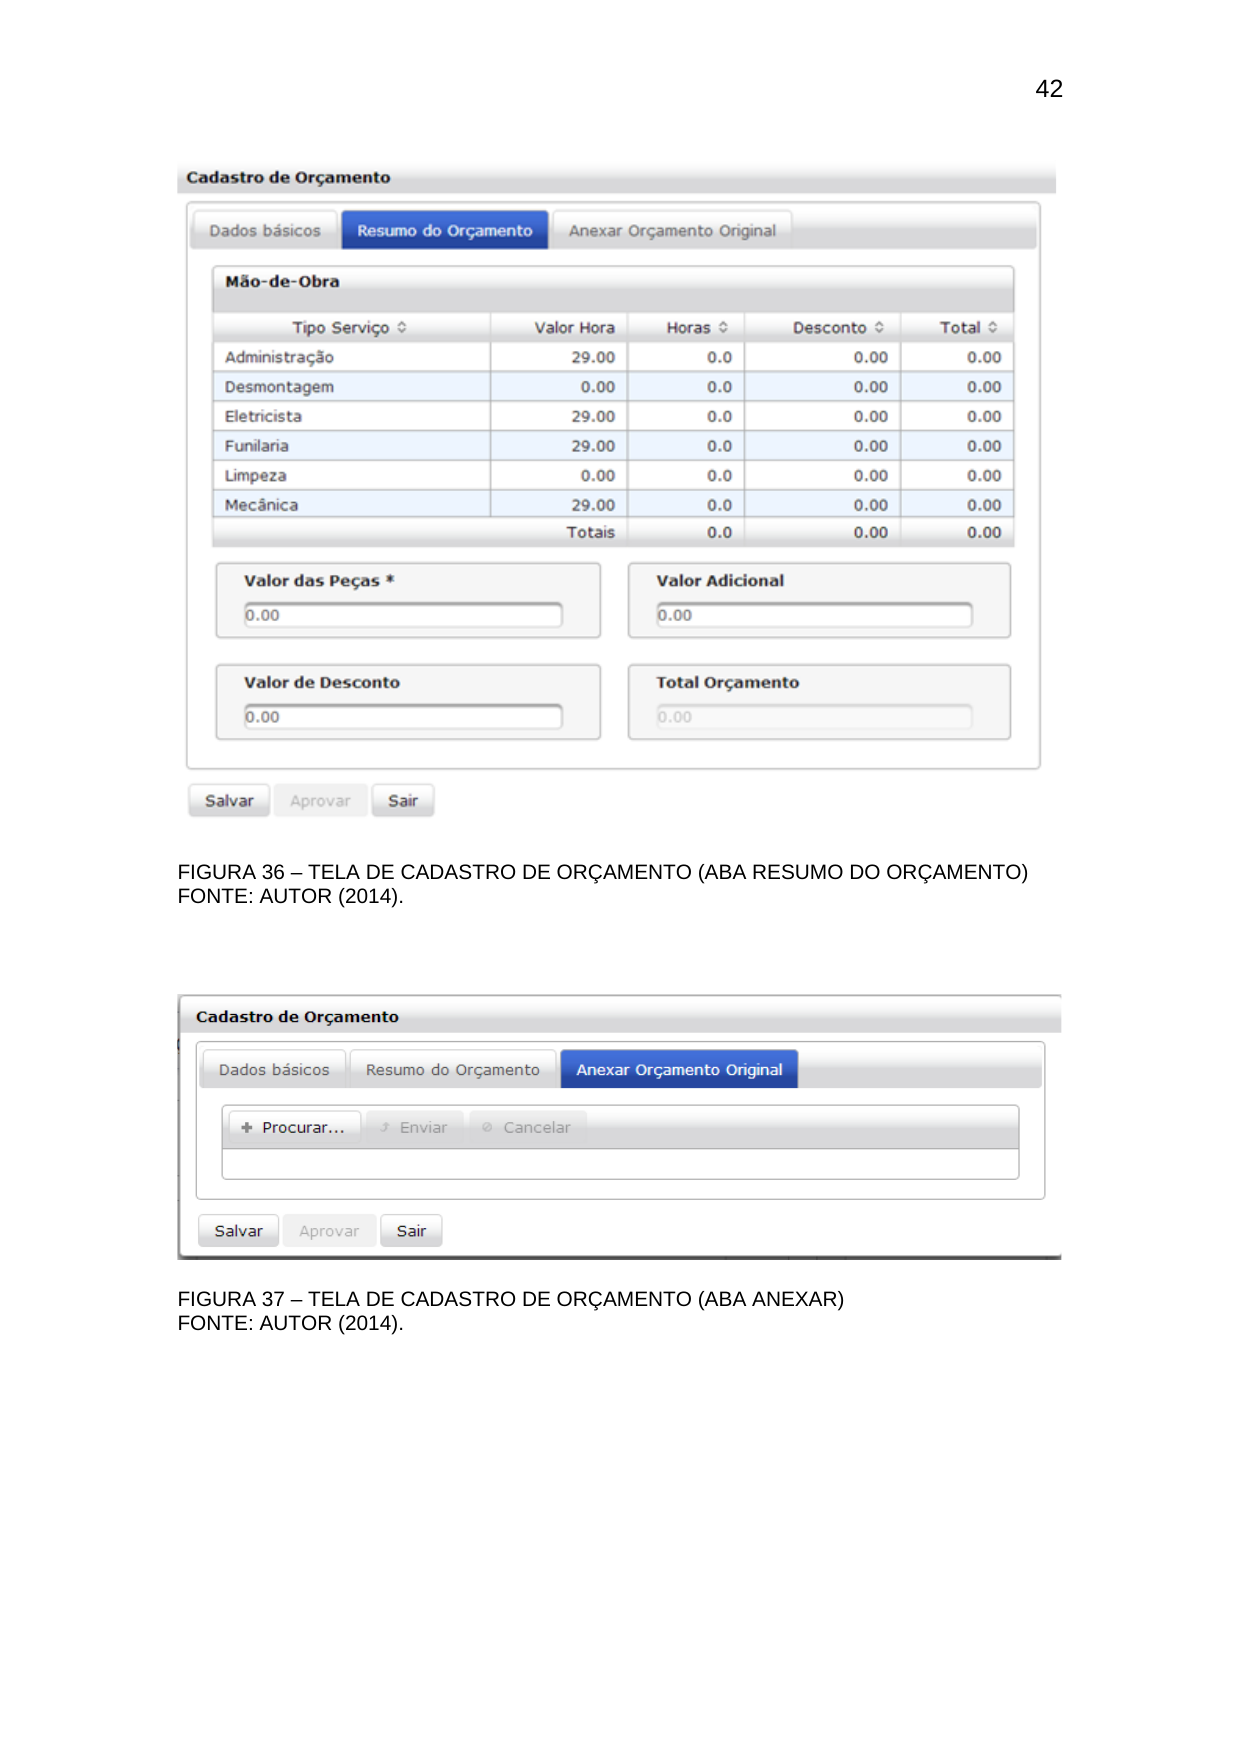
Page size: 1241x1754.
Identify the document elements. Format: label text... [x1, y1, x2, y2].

picture [177, 994, 1062, 1260]
text FONTE: Autor (2014). [177, 884, 1063, 908]
text FONTE: Autor (2014). [177, 1311, 1063, 1335]
picture [177, 160, 1057, 834]
